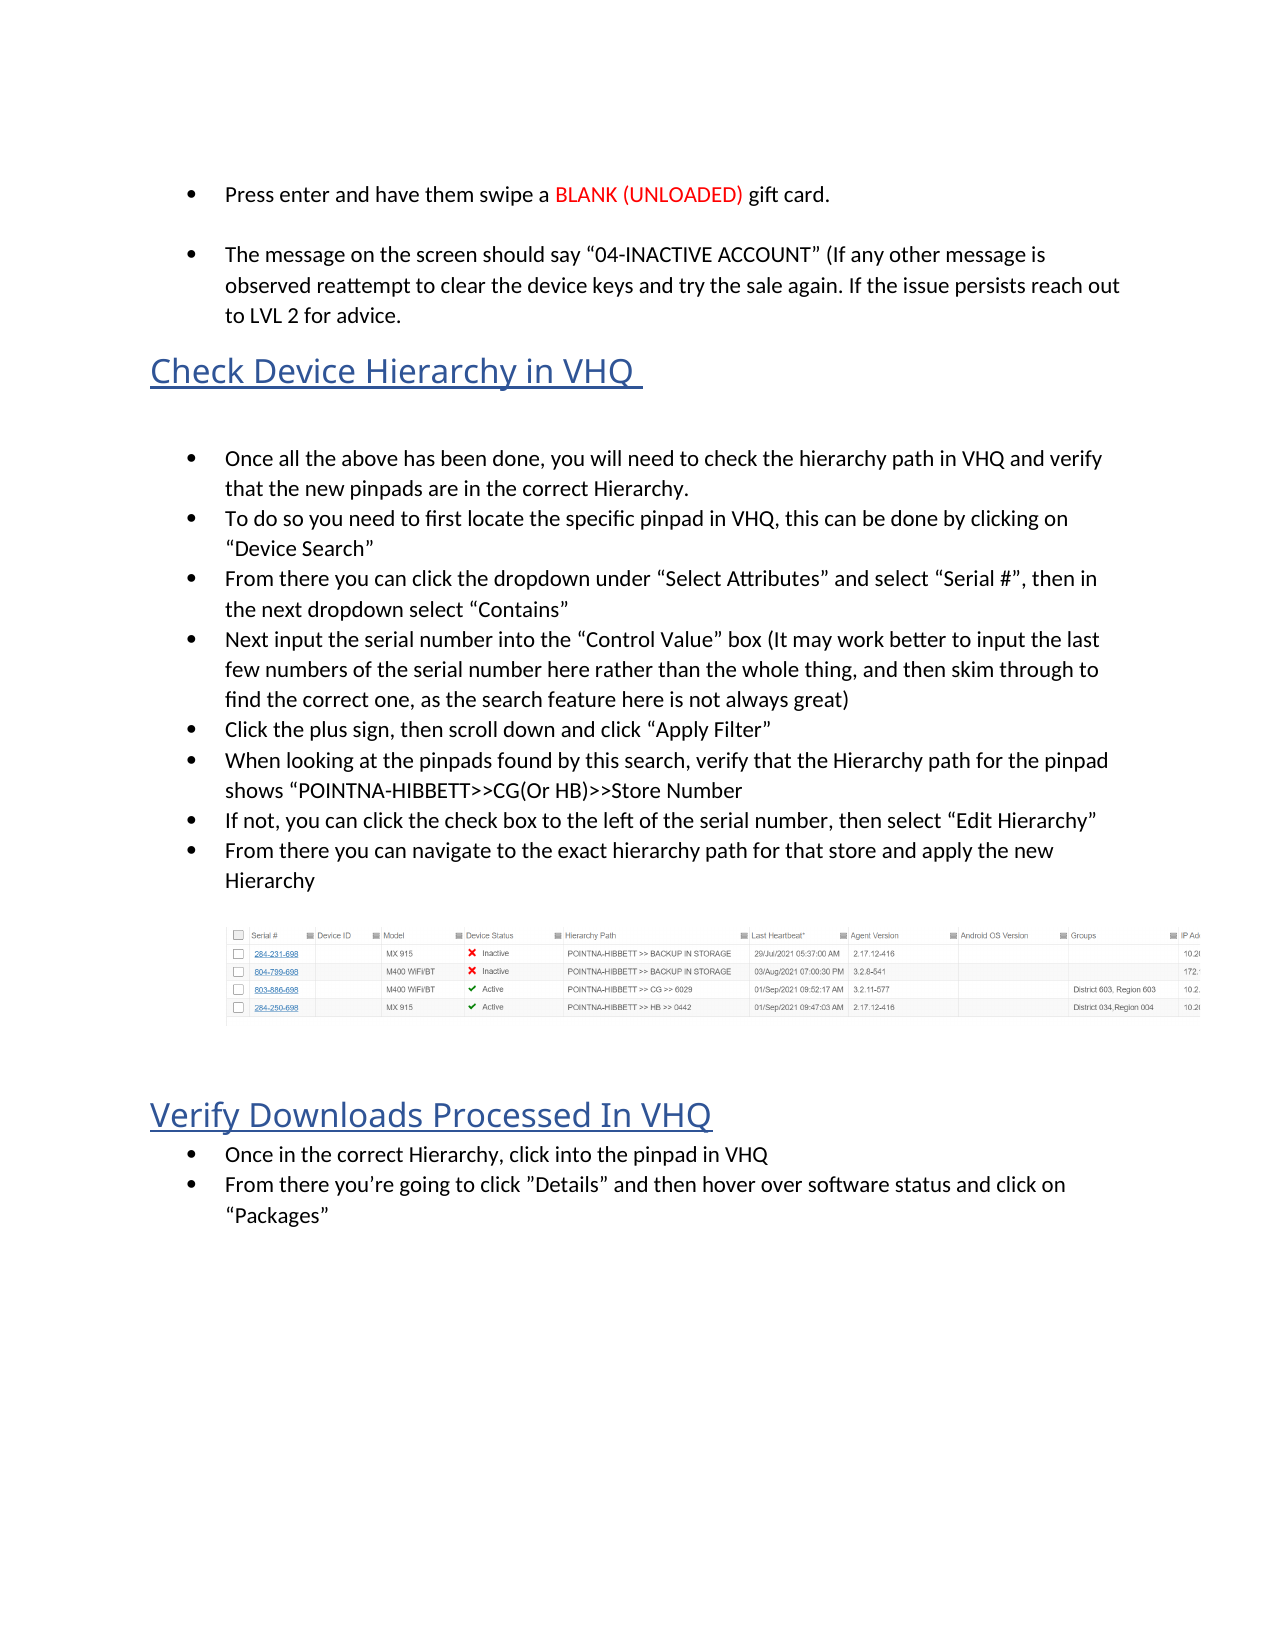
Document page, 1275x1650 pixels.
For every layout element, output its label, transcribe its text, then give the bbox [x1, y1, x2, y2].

list Click the plus sign, then scroll down and click “Apply Filter” [187, 716, 1125, 744]
list Once in the correct Hierarchy, click into the pinpad in VHQ [187, 1140, 1125, 1168]
picture [225, 927, 1200, 1026]
subtitle Verify Downloads Processed In VHQ [150, 1091, 1125, 1137]
list Once all the above has been done, you will need to check the hierarchy path in VHQ and verify that the new pinpads are in the correct Hierarchy. [187, 444, 1125, 502]
list From there you’re going to click ”Details” and then hover over software status and click on “Packages” [187, 1171, 1125, 1229]
list Press enter and have them swipe a BLANK (UNLOADED) gift card. [187, 180, 1125, 208]
subtitle Check Device Hierarchy in VHQ [150, 348, 1125, 393]
list To do so you need to first locate the specific pinpad in VHQ, this can be done by clicking on “Device Search” [187, 504, 1125, 562]
list Next input the serial number into the “Control Value” box (It may work better to input the last few numbers of the serial number here rather than the whole thing, and then skim through to find the correct one, as the search feature here is not always great) [187, 625, 1125, 713]
list The message on the screen should say “04-INACTIVE ACCOUNT” (If any other message is observed reattempt to clear the device keys and try the sale again. If the issue persists reach out to LVL 2 for advice. [187, 241, 1125, 329]
list From there you can navigate to the exact hierarchy path for that store and apply the new Hierarchy [187, 836, 1125, 895]
list From there you can click the dropdown under “Select Attributes” and select “Serial #”, then in the next dropdown select “Contains” [187, 564, 1125, 623]
list When looking at the pinpads found by this search, verify that the Hierarchy path for the pinpad shows “POINTNA-HIBBETT>>CG(Or HB)>>Store Number [187, 746, 1125, 804]
list If not, you can click the check box to the left of the serial number, then select “Edit Hierarchy” [187, 806, 1125, 834]
